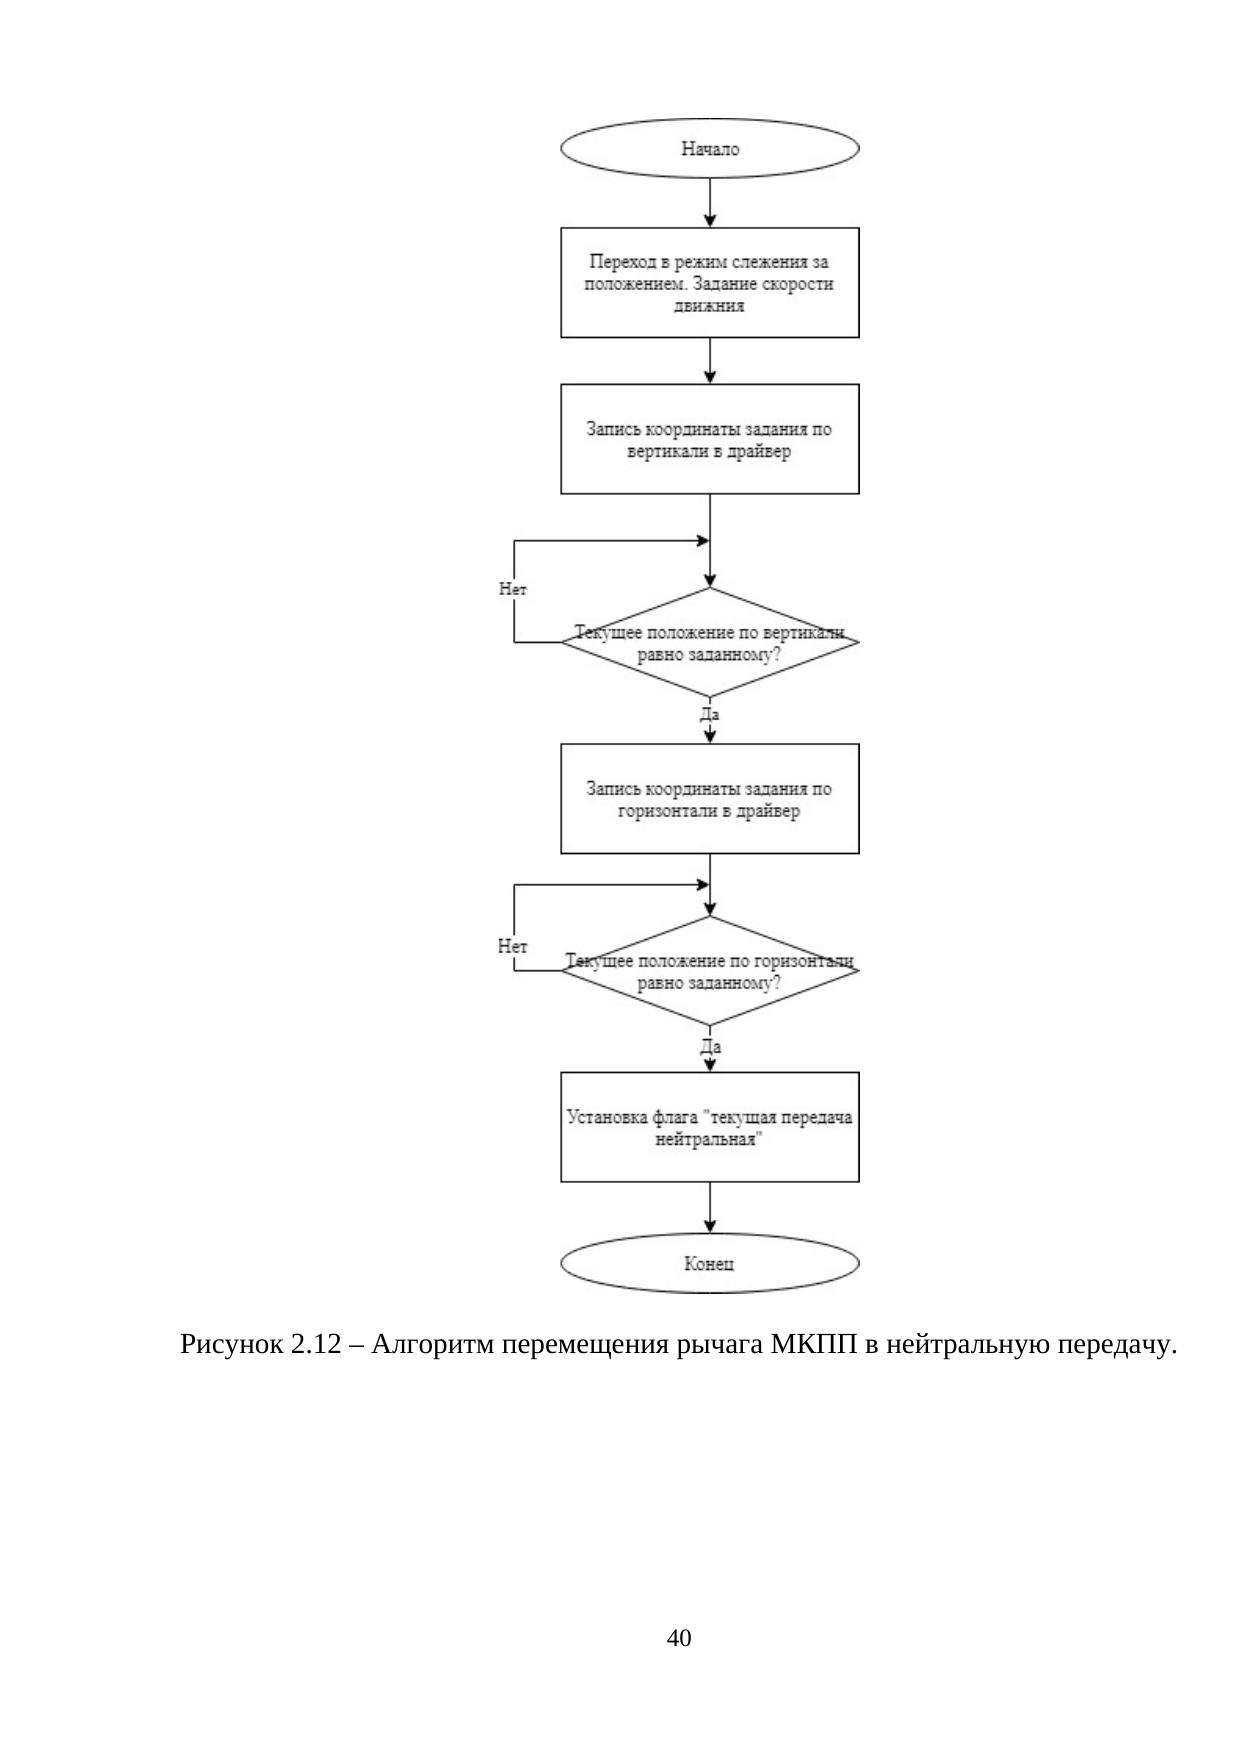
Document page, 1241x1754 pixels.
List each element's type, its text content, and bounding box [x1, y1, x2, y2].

picture [498, 118, 860, 1294]
text Рисунок 2.12 – Алгоритм перемещения рычага МКПП в нейтральную передачу. [177, 1327, 1181, 1360]
